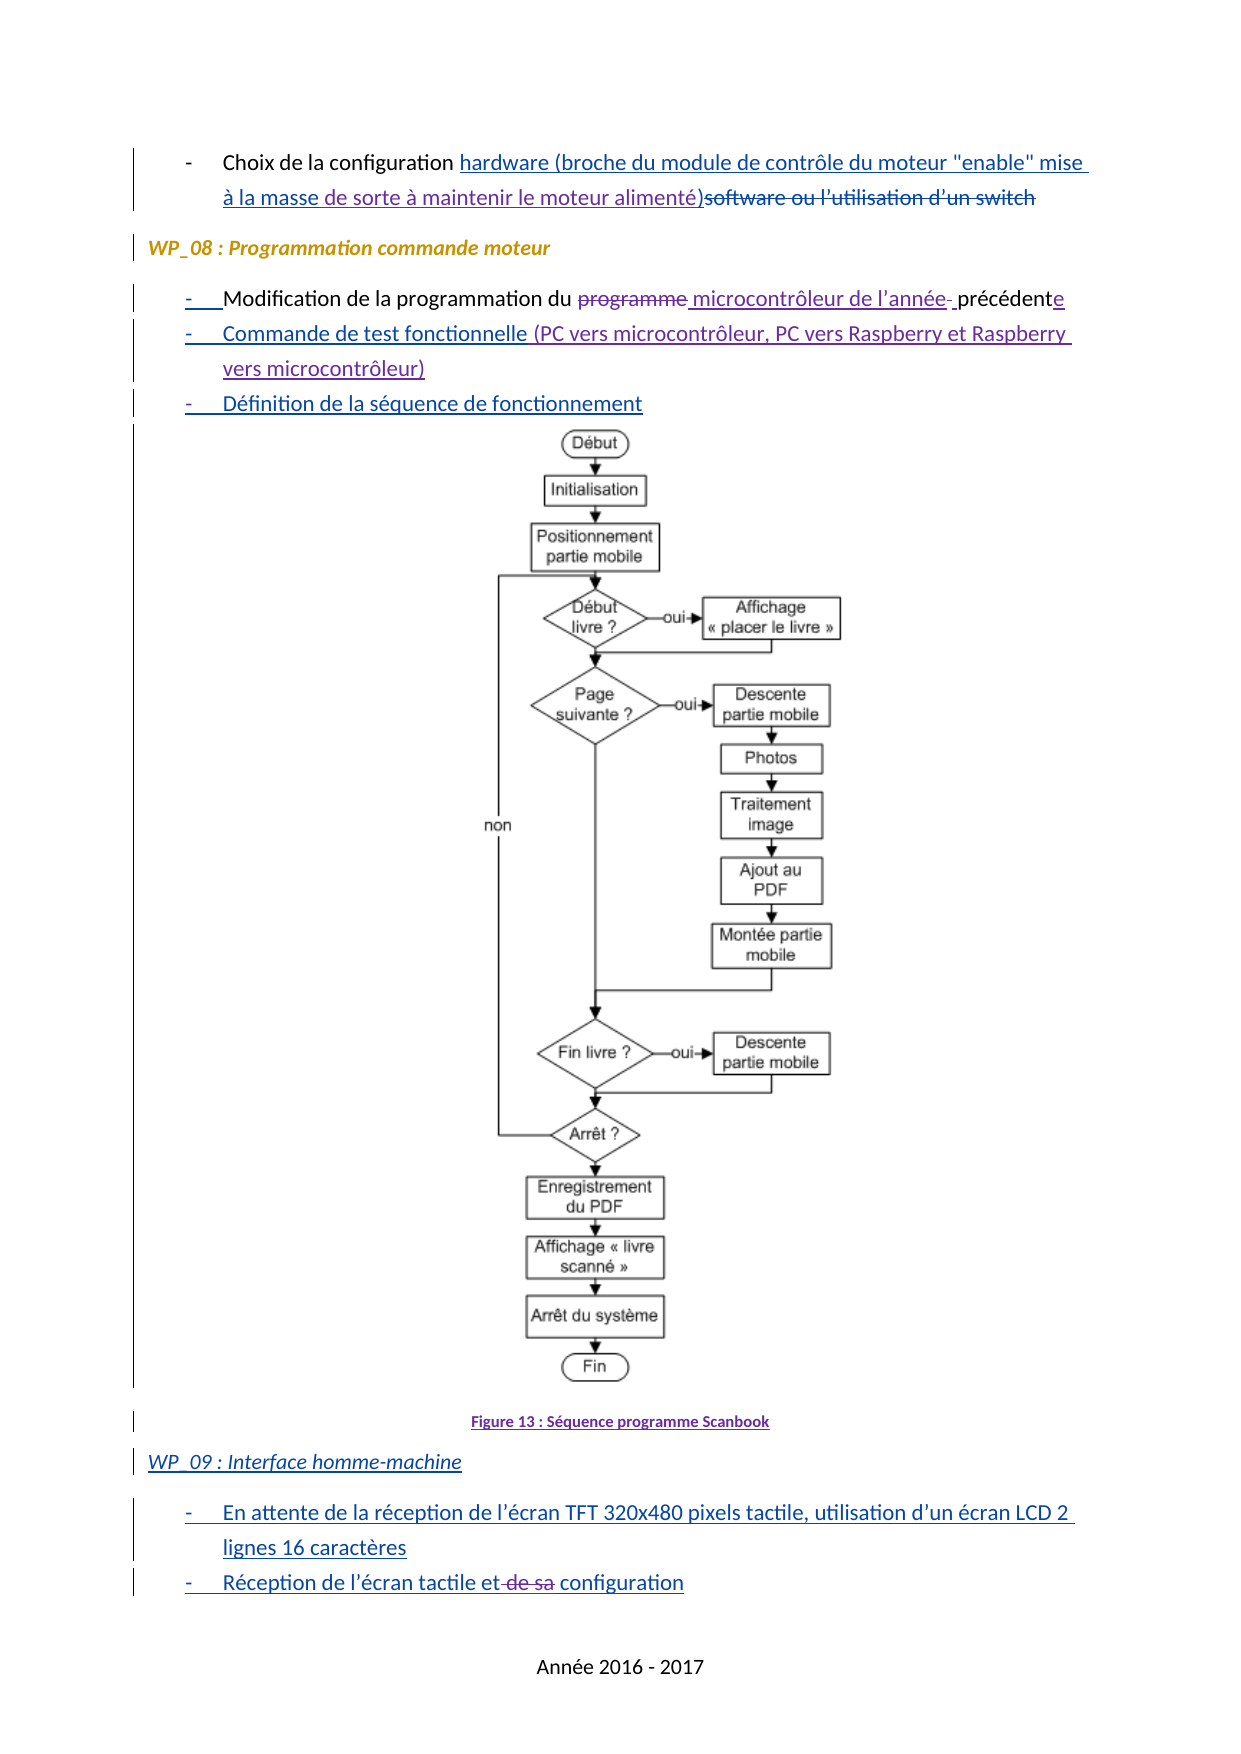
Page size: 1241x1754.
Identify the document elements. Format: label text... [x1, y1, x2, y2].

list Modification de la programmation du précédent [185, 284, 1092, 312]
picture [468, 424, 847, 1389]
text WP_08 : Programmation commande moteur [148, 234, 1092, 261]
list Choix de la configuration [185, 148, 1092, 211]
